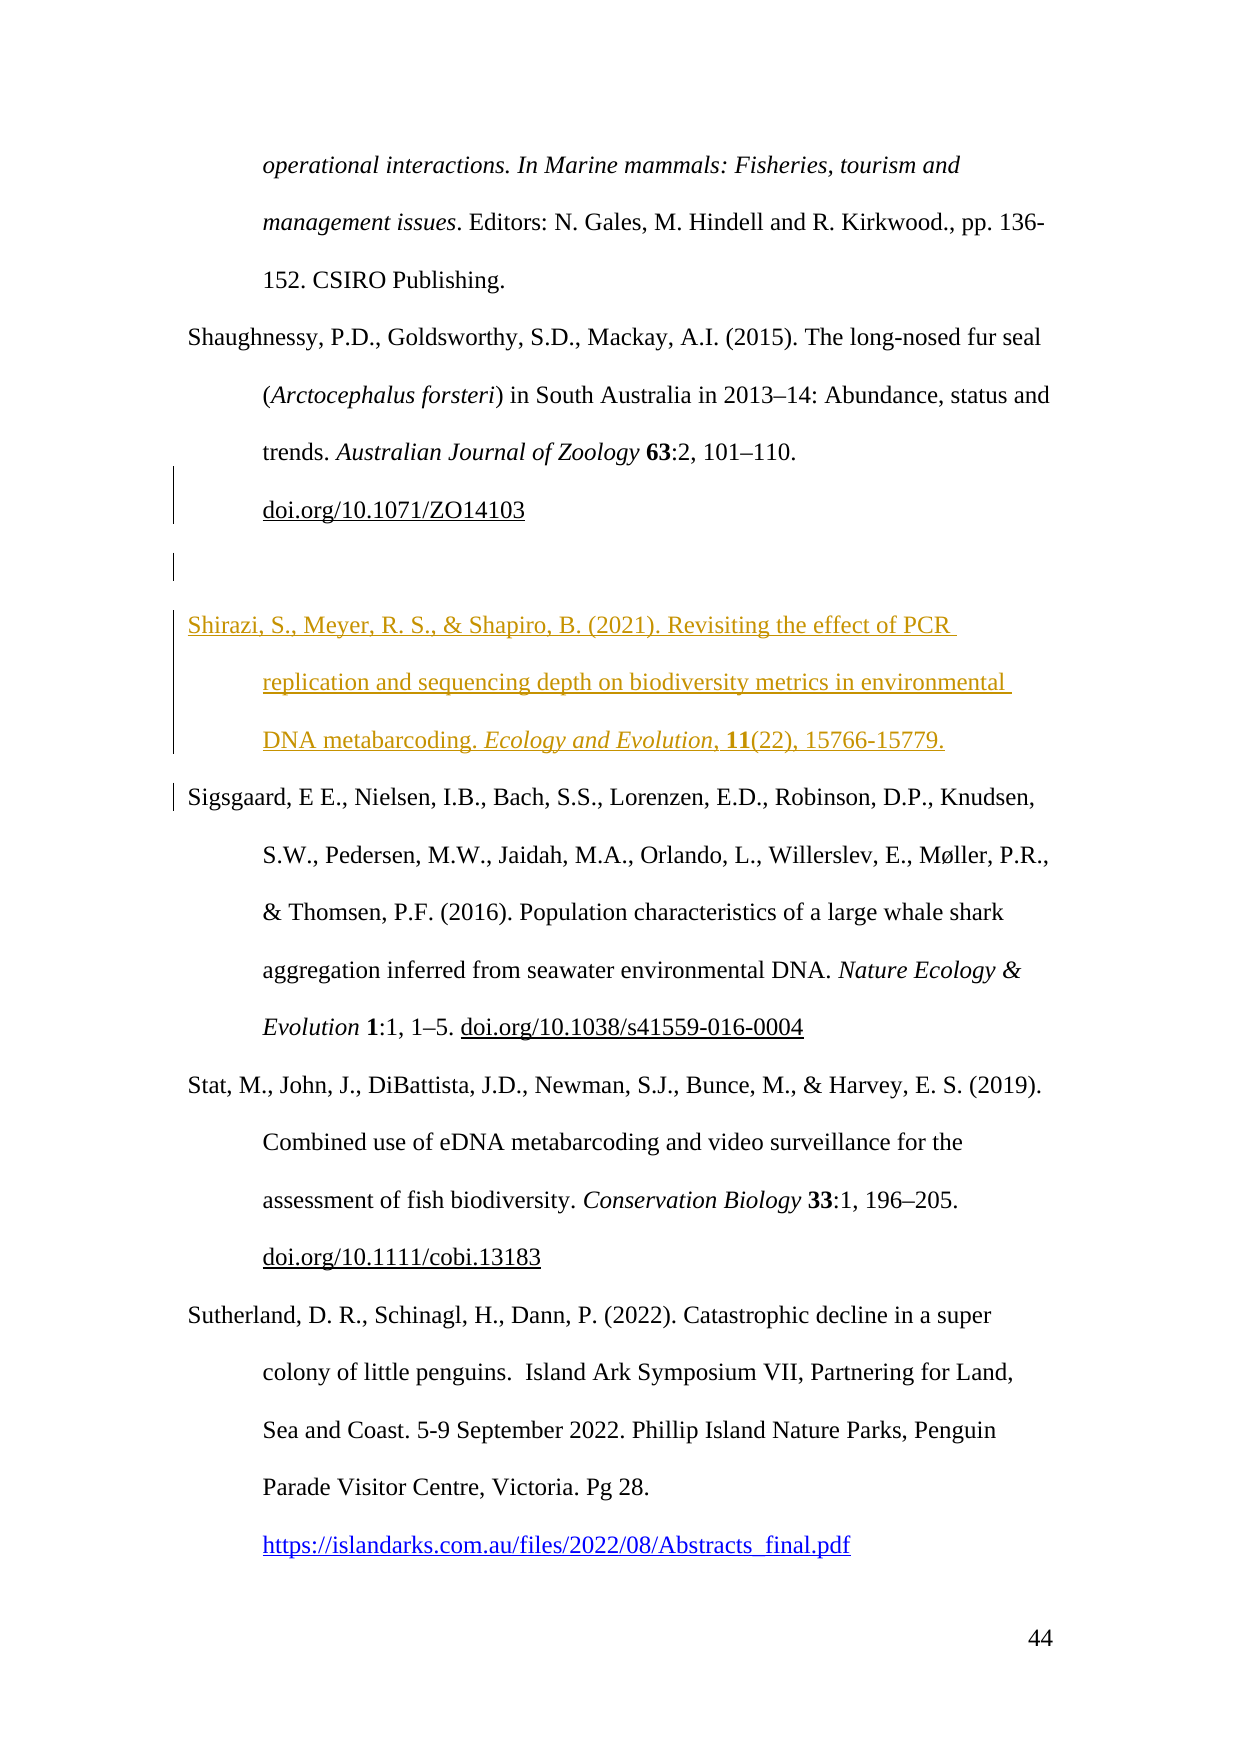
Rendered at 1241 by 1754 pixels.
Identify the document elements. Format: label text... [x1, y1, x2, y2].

text Sigsgaard, E E., Nielsen, I.B., Bach, S.S., Lorenzen, E.D., Robinson, D.P., Knudsen, S.W., Pedersen, M.W., Jaidah, M.A., Orlando, L., Willerslev, E., Møller, P.R., & Thomsen, P.F. (2016). Population characteristics of a large whale shark aggregation inferred from seawater environmental DNA. Nature Ecology & Evolution 1:1, 1–5. doi.org/10.1038/s41559-016-0004 [187, 782, 1053, 1041]
text Sutherland, D. R., Schinagl, H., Dann, P. (2022). Catastrophic decline in a super colony of little penguins. Island Ark Symposium VII, Partnering for Land, Sea and Coast. 5-9 September 2022. Phillip Island Nature Parks, Penguin Parade Visitor Centre, Victoria. Pg 28. https://islandarks.com.au/files/2022/08/Abstracts_final.pdf [187, 1300, 1053, 1559]
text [187, 150, 1053, 294]
text Stat, M., John, J., DiBattista, J.D., Newman, S.J., Bunce, M., & Harvey, E. S. (2019). Combined use of eDNA metabarcoding and video surveillance for the assessment of fish biodiversity. Conservation Biology 33:1, 196–205. doi.org/10.1111/cobi.13183 [187, 1070, 1053, 1271]
text Shaughnessy, P.D., Goldsworthy, S.D., Mackay, A.I. (2015). The long-nosed fur seal (Arctocephalus forsteri) in South Australia in 2013–14: Abundance, status and trends. Australian Journal of Zoology 63:2, 101–110. doi.org/10.1071/ZO14103 [187, 322, 1053, 524]
